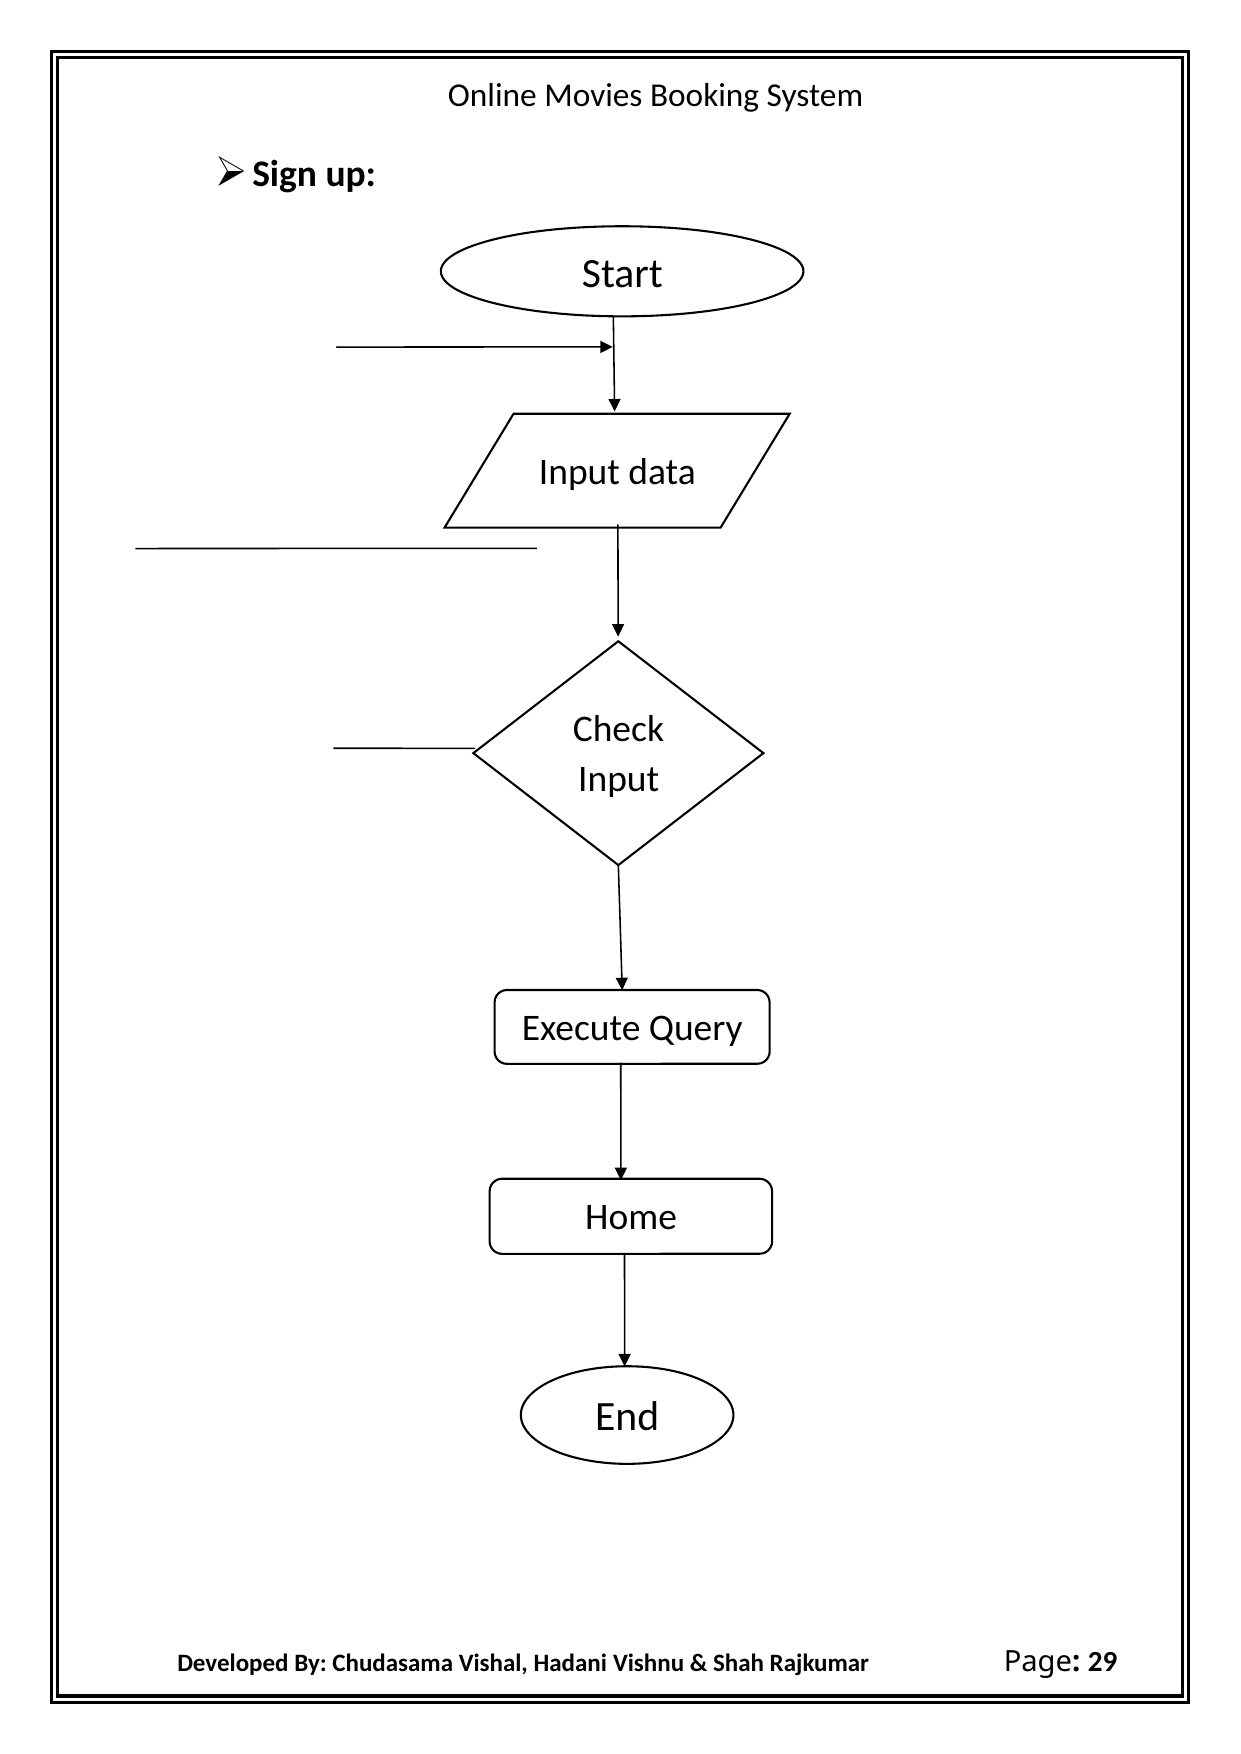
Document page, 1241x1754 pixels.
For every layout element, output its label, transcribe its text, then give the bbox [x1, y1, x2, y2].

list Sign up: [214, 150, 1134, 196]
